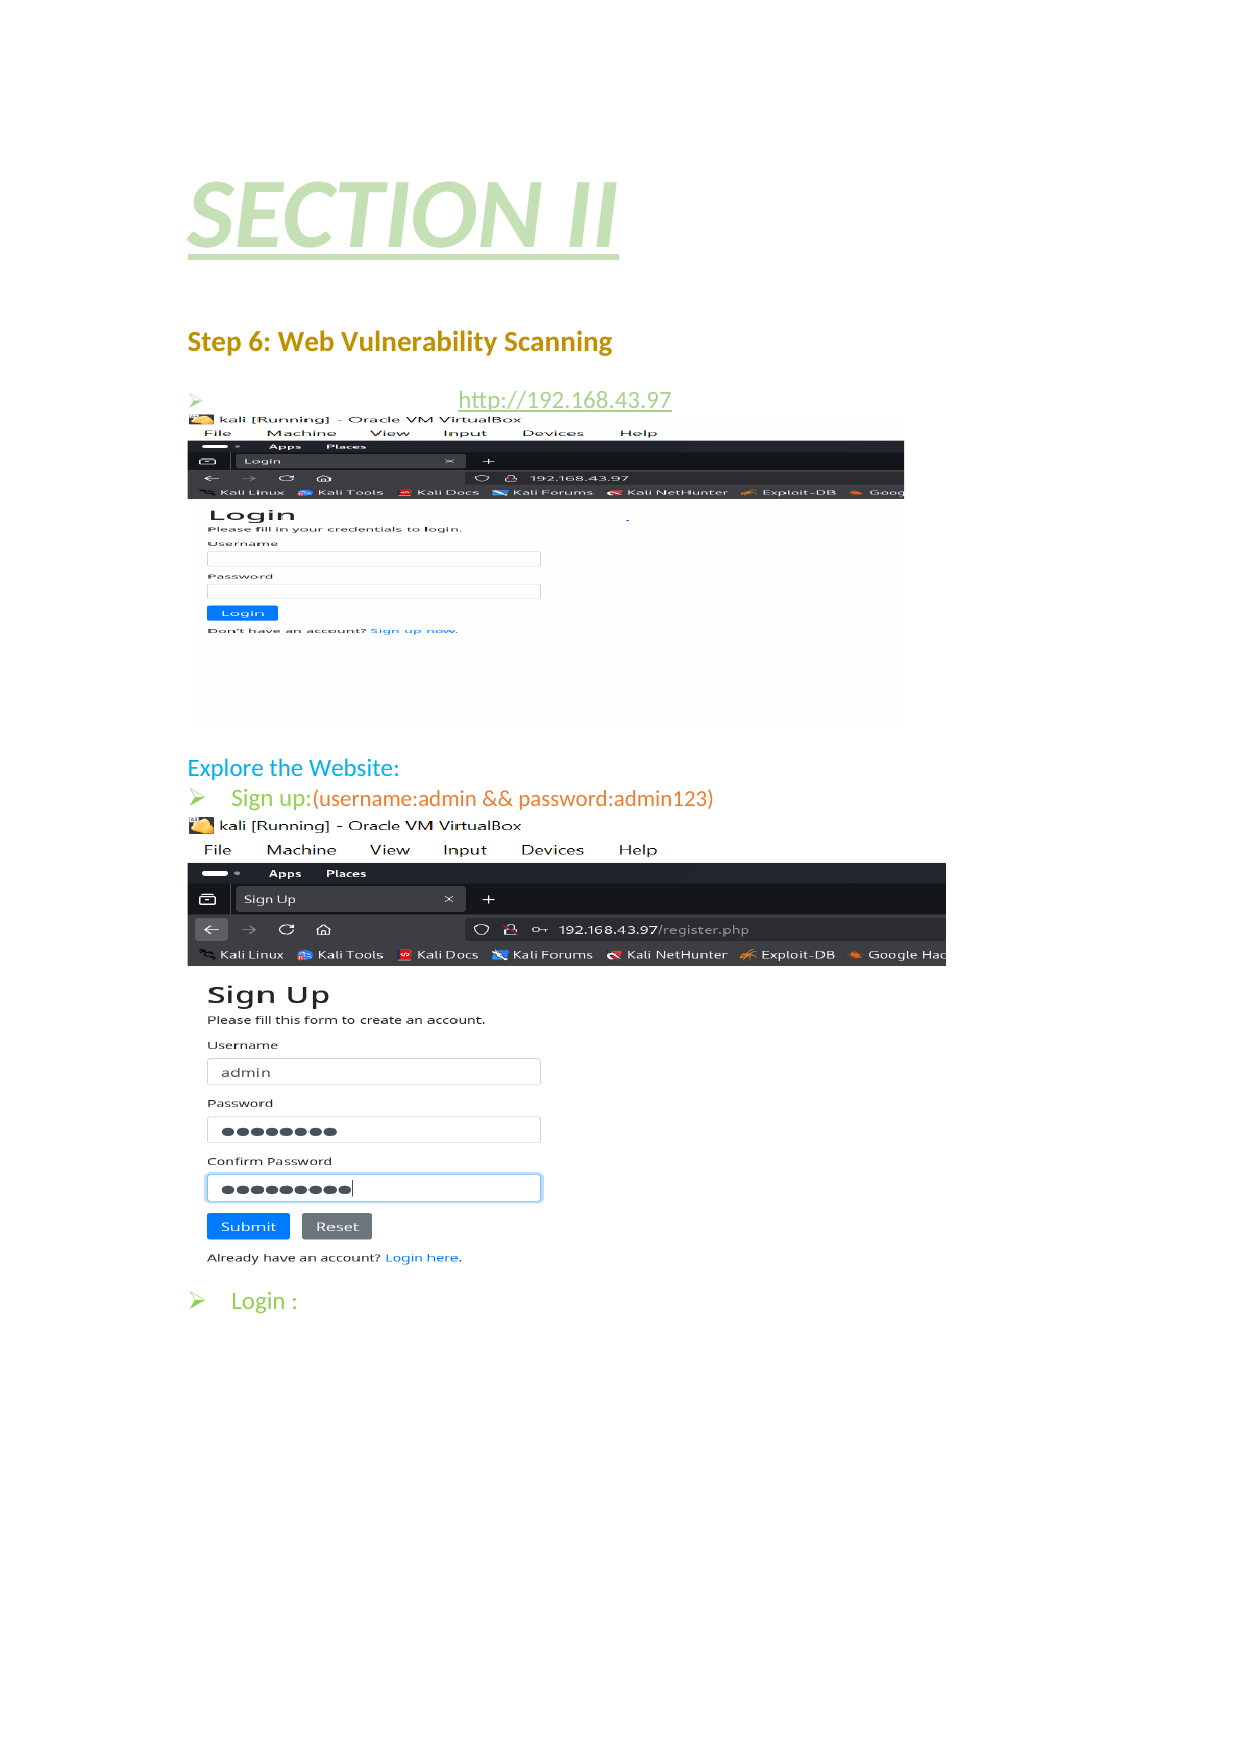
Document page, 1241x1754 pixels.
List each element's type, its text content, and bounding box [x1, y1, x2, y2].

picture [187, 414, 905, 727]
picture [187, 813, 946, 1286]
list SECTION II [187, 150, 1053, 272]
list Step 6: Web Vulnerability Scanning [187, 323, 1053, 358]
list Login : [187, 1285, 1053, 1316]
list Sign up:(username:admin && password:admin123) [187, 783, 1053, 813]
list Browse The Website : http://192.168.43.97 [187, 384, 1053, 414]
list Explore the Website: [187, 752, 1053, 783]
